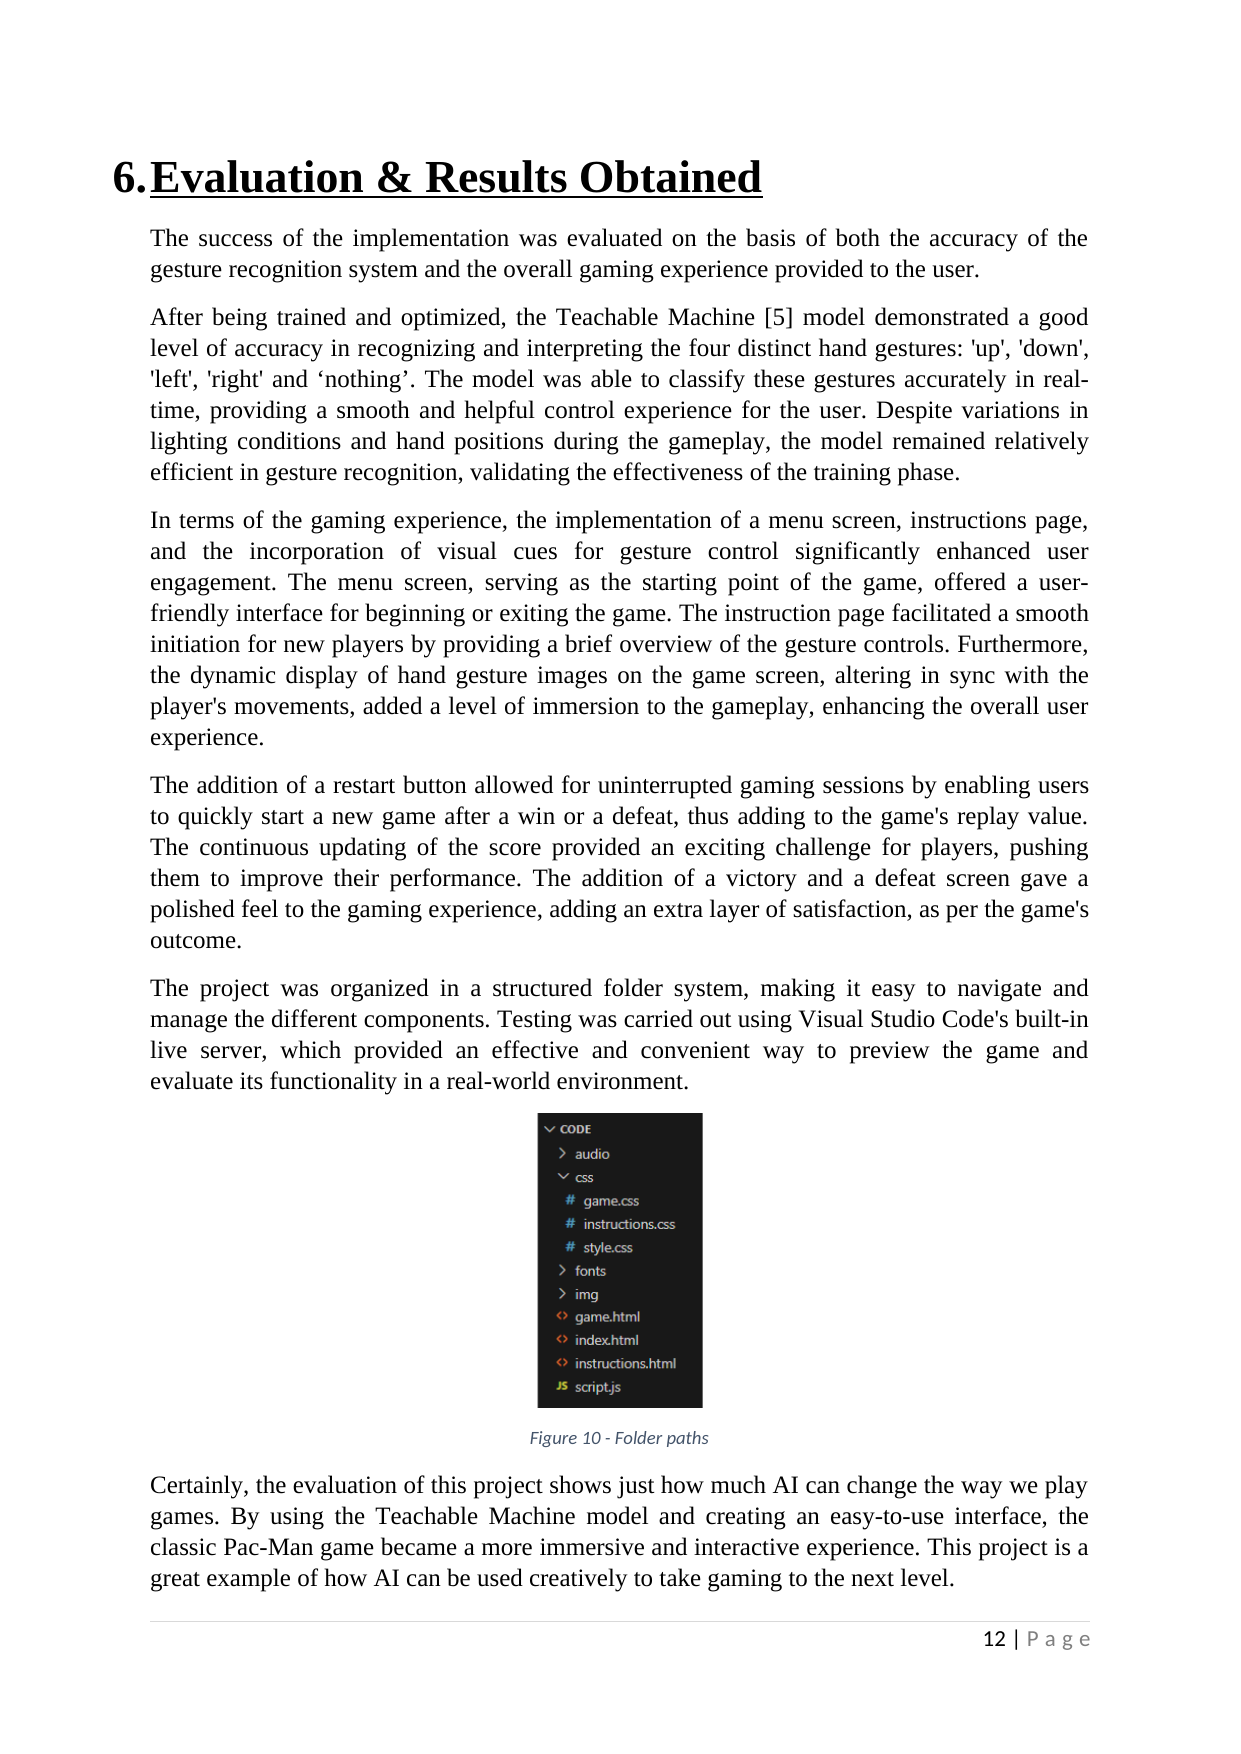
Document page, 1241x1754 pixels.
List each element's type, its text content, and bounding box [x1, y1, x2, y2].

text After being trained and optimized, the Teachable Machine [5] model demonstrated a good level of accuracy in recognizing and interpreting the four distinct hand gestures: 'up', 'down', 'left', 'right' and ‘nothing’. The model was able to classify these gestures accurately in real-time, providing a smooth and helpful control experience for the user. Despite variations in lighting conditions and hand positions during the gameplay, the model remained relatively efficient in gesture recognition, validating the effectiveness of the training phase. [150, 302, 1090, 486]
text The success of the implementation was evaluated on the basis of both the accuracy of the gesture recognition system and the overall gaming experience provided to the user. [150, 223, 1090, 283]
text Certainly, the evaluation of this project shows just how much AI can change the way we play games. By using the Teachable Machine model and creating an easy-to-use interface, the classic Pac-Man game became a more immersive and interactive experience. This project is a great example of how AI can be used creatively to take gaming to the next level. [150, 1470, 1090, 1592]
list Evaluation & Results Obtained [112, 150, 1090, 203]
text The project was organized in a structured folder system, making it easy to navigate and manage the different components. Testing was carried out using Visual Studio Code's built-in live server, which provided an effective and convenient way to preview the game and evaluate its functionality in a real-world environment. [150, 973, 1090, 1095]
text Figure 10 - Folder paths [150, 1427, 1090, 1449]
picture [537, 1113, 703, 1408]
text In terms of the gaming experience, the implementation of a menu screen, instructions page, and the incorporation of visual cues for gesture control significantly enhanced user engagement. The menu screen, serving as the starting point of the game, offered a user-friendly interface for beginning or exiting the game. The instruction page facilitated a smooth initiation for new players by providing a brief overview of the gesture controls. Furthermore, the dynamic display of hand gesture images on the game screen, altering in sync with the player's movements, added a level of immersion to the gameplay, enhancing the overall user experience. [150, 505, 1090, 751]
text The addition of a restart button allowed for uninterrupted gaming sessions by enabling users to quickly start a new game after a win or a defeat, thus adding to the game's replay value. The continuous updating of the score provided an exciting challenge for players, pushing them to improve their performance. The addition of a victory and a defeat screen gave a polished feel to the gaming experience, adding an extra layer of satisfaction, as per the game's outcome. [150, 770, 1090, 954]
